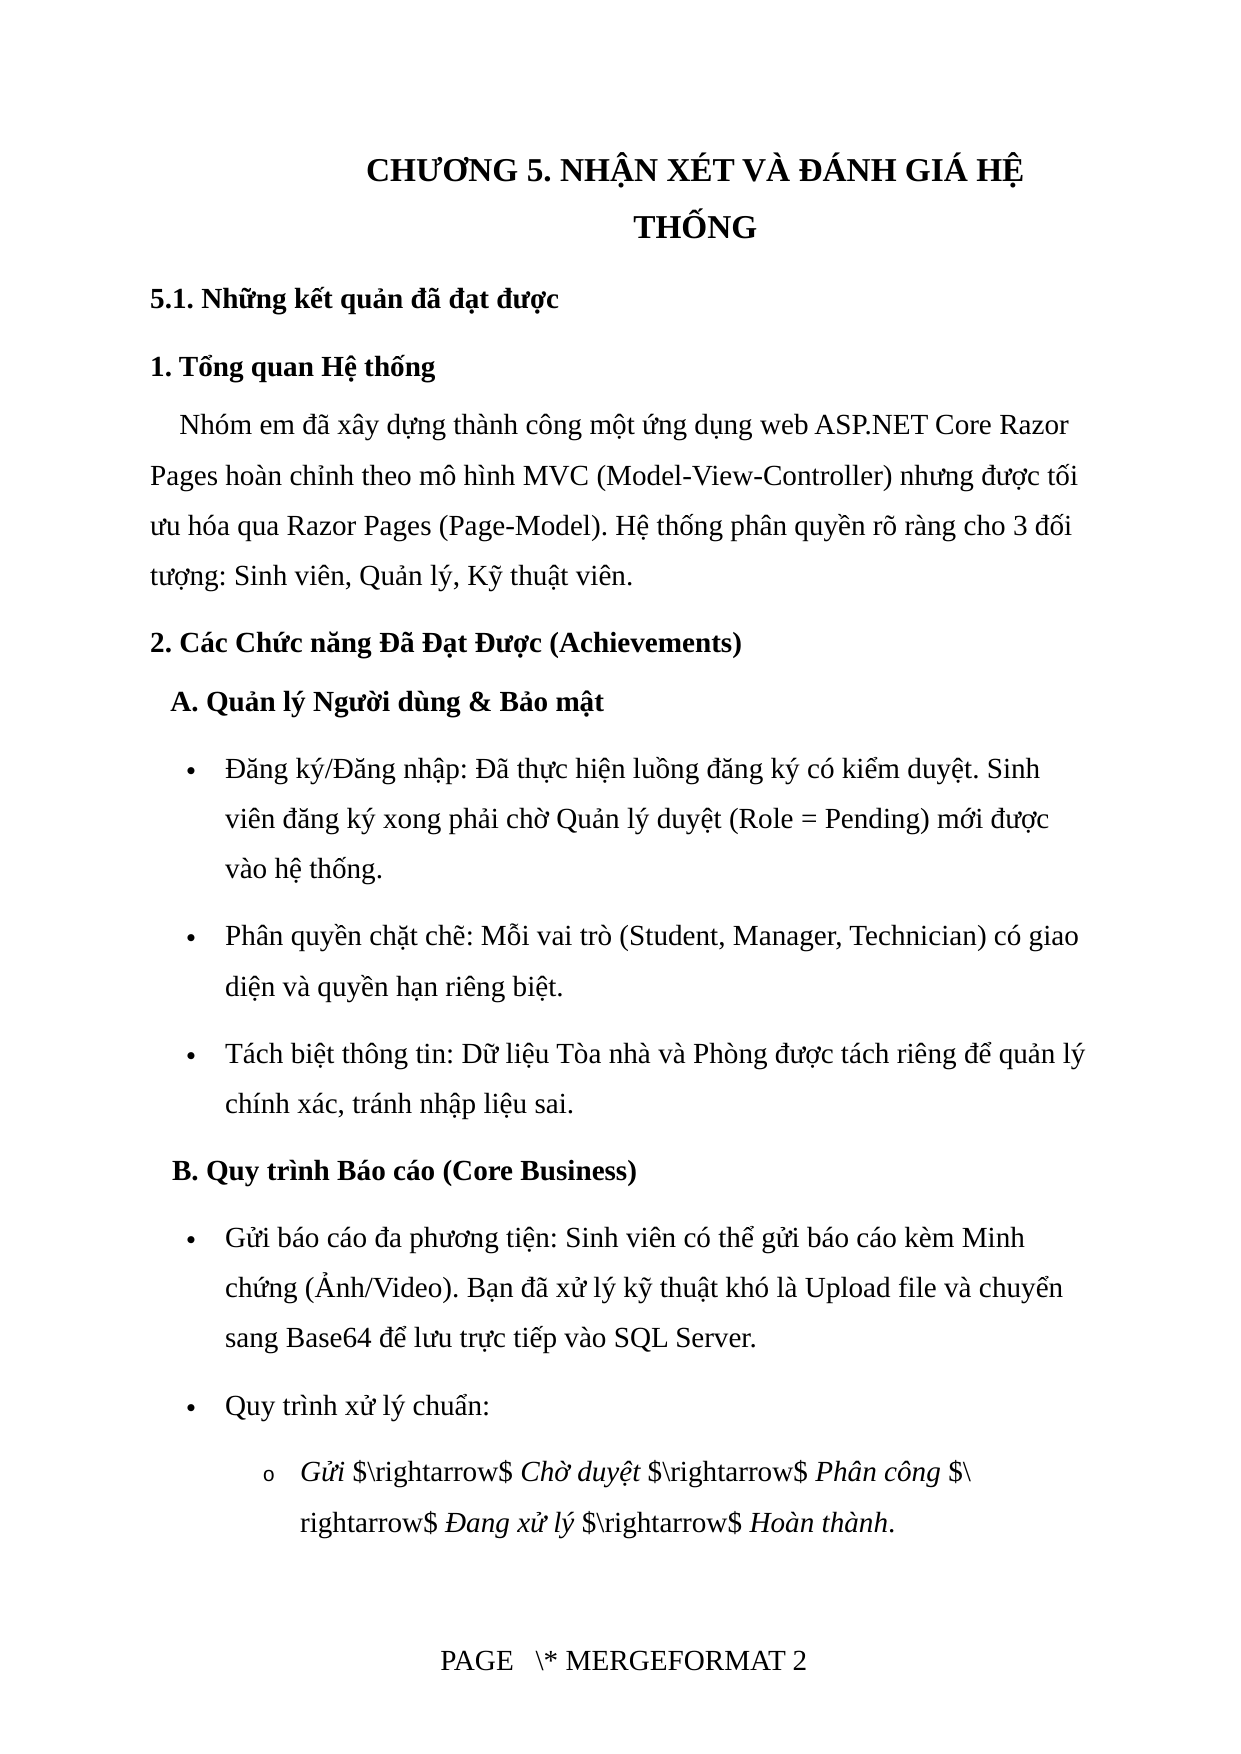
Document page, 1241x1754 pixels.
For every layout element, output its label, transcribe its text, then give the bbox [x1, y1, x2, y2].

subtitle 2. Các Chức năng Đã Đạt Được (Achievements) [150, 625, 1090, 659]
subtitle CHƯƠNG 5. NHẬN XÉT VÀ ĐÁNH GIÁ HỆ THỐNG [300, 150, 1090, 246]
list Gửi báo cáo đa phương tiện: Sinh viên có thể gửi báo cáo kèm Minh chứng (Ảnh/Video). Bạn đã xử lý kỹ thuật khó là Upload file và chuyển sang Base64 để lưu trực tiếp vào SQL Server. [187, 1220, 1090, 1354]
text B. Quy trình Báo cáo (Core Business) [150, 1153, 1090, 1187]
text A. Quản lý Người dùng & Bảo mật [150, 684, 1090, 717]
text Nhóm em đã xây dựng thành công một ứng dụng web ASP.NET Core Razor Pages hoàn chỉnh theo mô hình MVC (Model-View-Controller) nhưng được tối ưu hóa qua Razor Pages (Page-Model). Hệ thống phân quyền rõ ràng cho 3 đối tượng: Sinh viên, Quản lý, Kỹ thuật viên. [150, 407, 1090, 592]
list Phân quyền chặt chẽ: Mỗi vai trò (Student, Manager, Technician) có giao diện và quyền hạn riêng biệt. [187, 918, 1090, 1002]
list Đăng ký/Đăng nhập: Đã thực hiện luồng đăng ký có kiểm duyệt. Sinh viên đăng ký xong phải chờ Quản lý duyệt (Role = Pending) mới được vào hệ thống. [187, 751, 1090, 885]
list Tách biệt thông tin: Dữ liệu Tòa nhà và Phòng được tách riêng để quản lý chính xác, tránh nhập liệu sai. [187, 1036, 1090, 1119]
list Quy trình xử lý chuẩn: [187, 1388, 1090, 1421]
subtitle 1. Tổng quan Hệ thống [150, 349, 1090, 382]
subtitle 5.1. Những kết quản đã đạt được [150, 282, 1090, 315]
list Gửi $\rightarrow$ Chờ duyệt $\rightarrow$ Phân công $\rightarrow$ Đang xử lý $\rightarrow$ Hoàn thành. [262, 1454, 1090, 1538]
